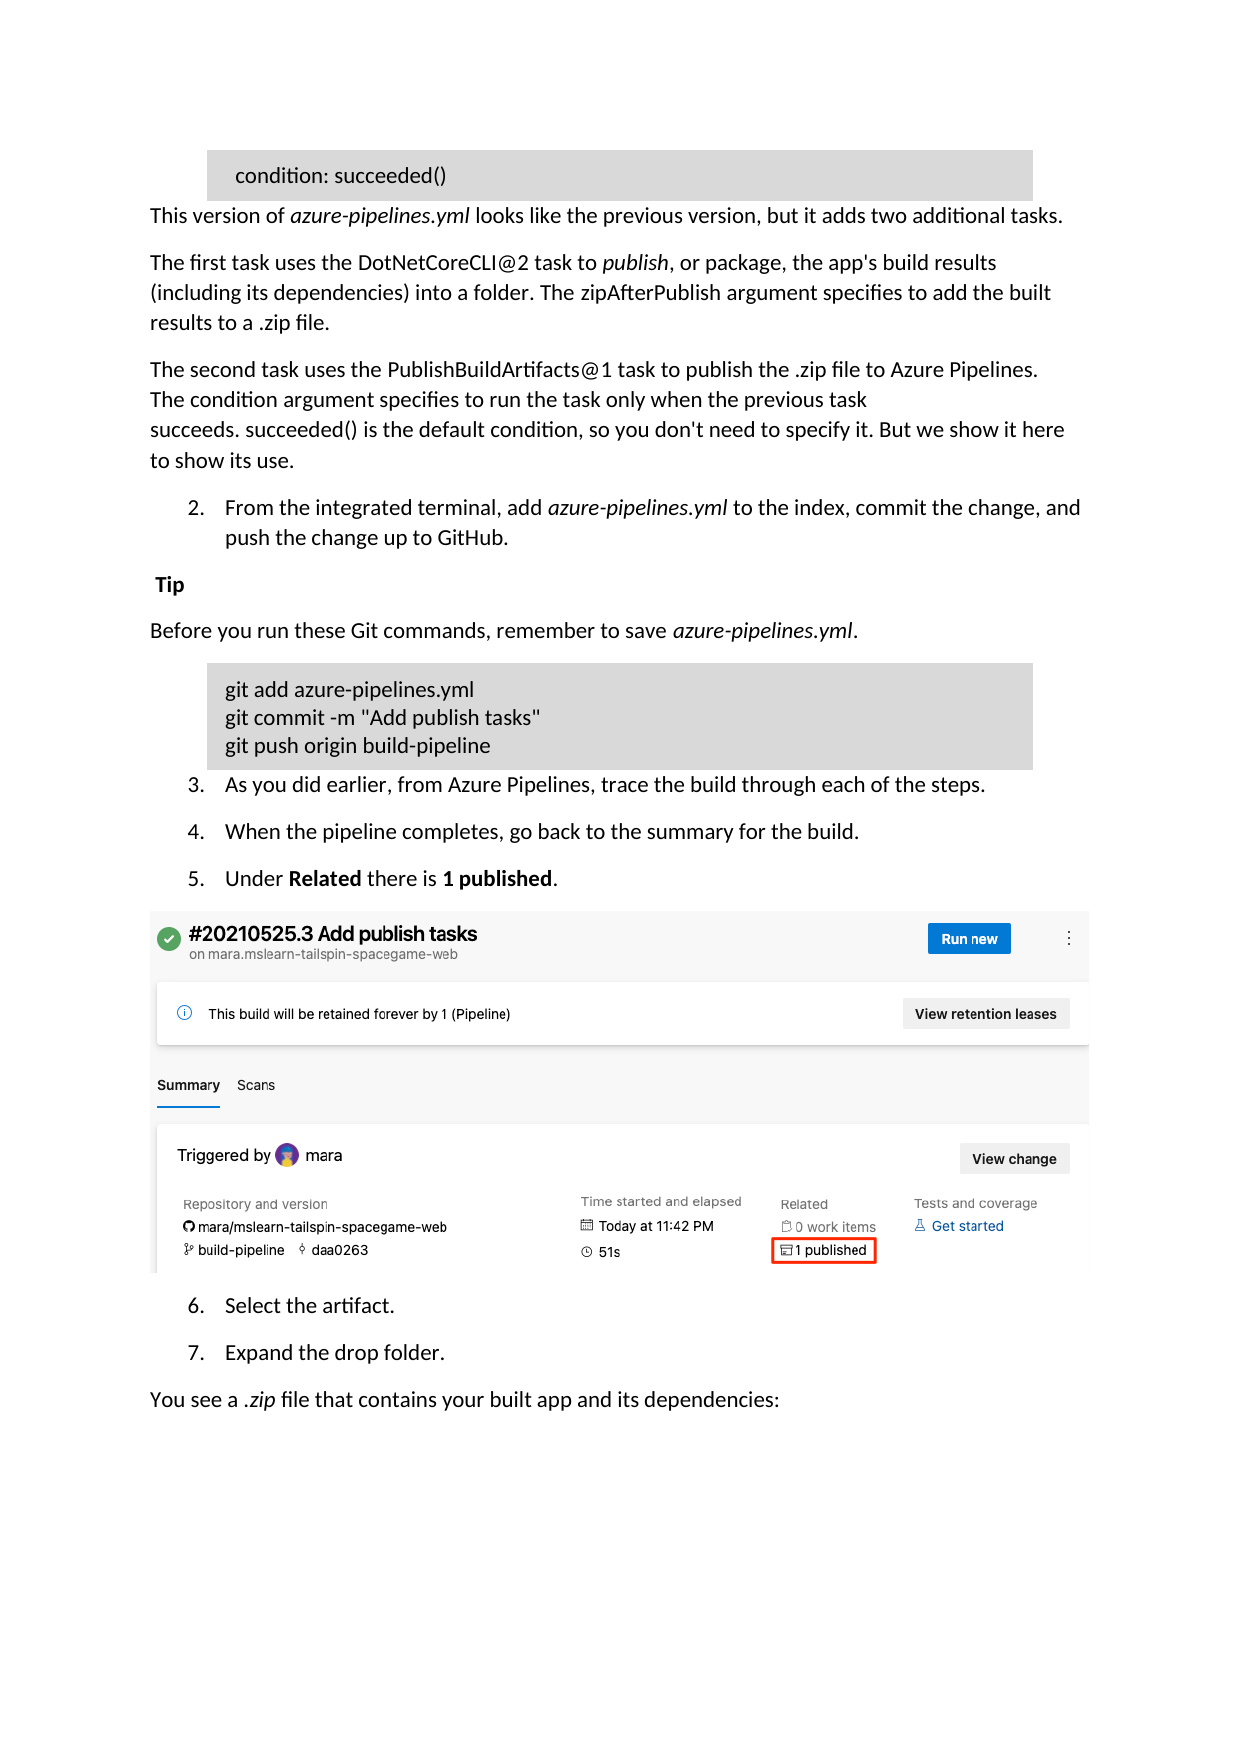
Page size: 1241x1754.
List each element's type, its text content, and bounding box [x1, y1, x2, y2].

picture [150, 911, 1090, 1273]
text The first task uses the DotNetCoreCLI@2 task to publish, or package, the app's build results (including its dependencies) into a folder. The zipAfterPublish argument specifies to add the built results to a .zip file. [150, 248, 1090, 336]
text This version of azure-pipelines.yml looks like the previous version, but it adds two additional tasks. [150, 201, 1090, 229]
list Select the artifact. [187, 1292, 1090, 1319]
list Under Related there is 1 published. [187, 864, 1090, 892]
text git commit -m "Add publish tasks" [217, 691, 1023, 719]
list Expand the drop folder. [187, 1338, 1090, 1366]
text git add azure-pipelines.yml [217, 673, 1023, 691]
list From the integrated terminal, add azure-pipelines.yml to the index, commit the change, and push the change up to GitHub. [187, 493, 1090, 551]
text You see a .zip file that contains your built app and its dependencies: [150, 1385, 1090, 1413]
text Before you run these Git commands, remember to save azure-pipelines.yml. [150, 617, 1090, 644]
list As you did earlier, from Azure Pipelines, trace the build through each of the steps. [187, 770, 1090, 798]
text Tip [150, 570, 1090, 598]
text The second task uses the PublishBuildArtifacts@1 task to publish the .zip file to Azure Pipelines. The condition argument specifies to run the task only when the previous task succeeds. succeeded() is the default condition, so you don't need to specify it. But we show it here to show its use. [150, 355, 1090, 474]
text condition: succeeded() [217, 159, 1023, 192]
text git push origin build-pipeline [217, 719, 1023, 761]
list When the pipeline completes, go back to the summary for the build. [187, 817, 1090, 845]
